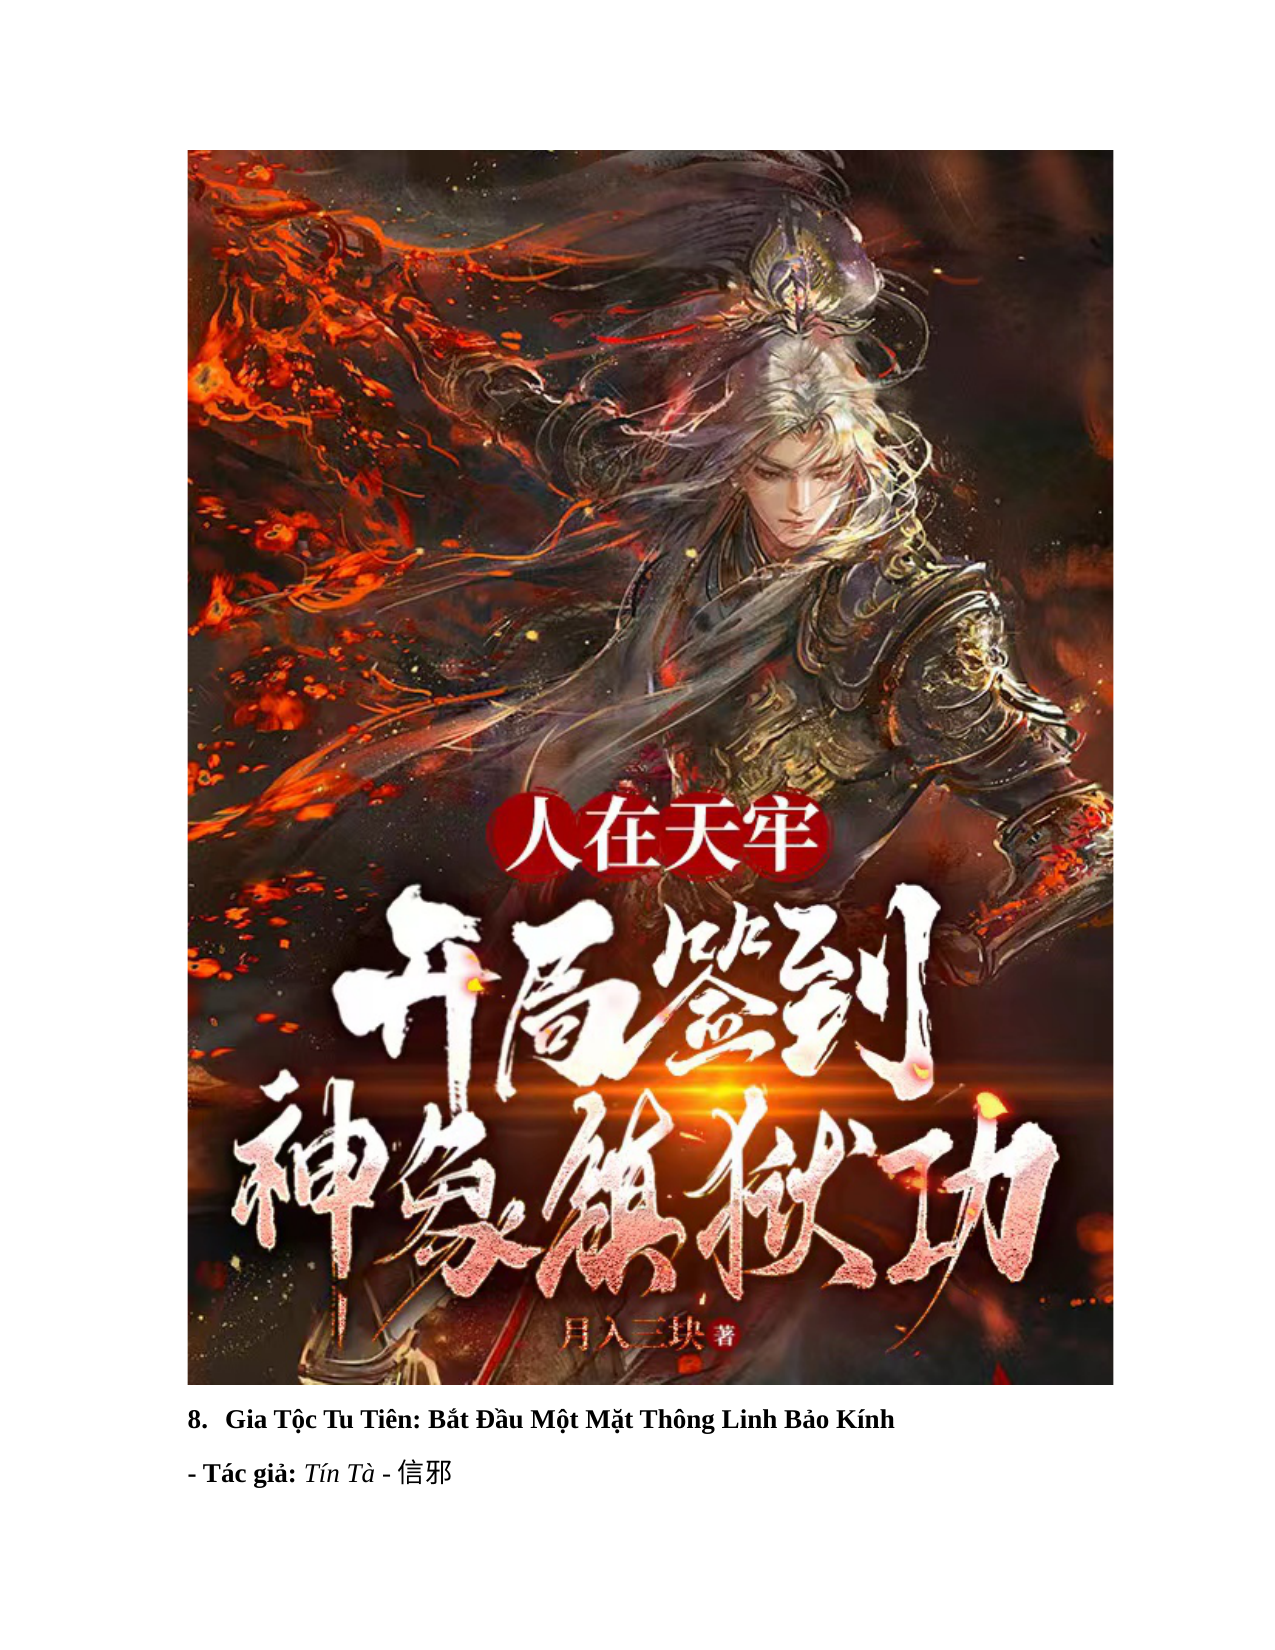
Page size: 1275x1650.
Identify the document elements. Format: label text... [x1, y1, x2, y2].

picture [187, 150, 1114, 1385]
list Gia Tộc Tu Tiên: Bắt Đầu Một Mặt Thông Linh Bảo Kính [187, 1403, 1125, 1434]
text - Tác giả: Tín Tà - 信邪 [187, 1453, 1125, 1490]
